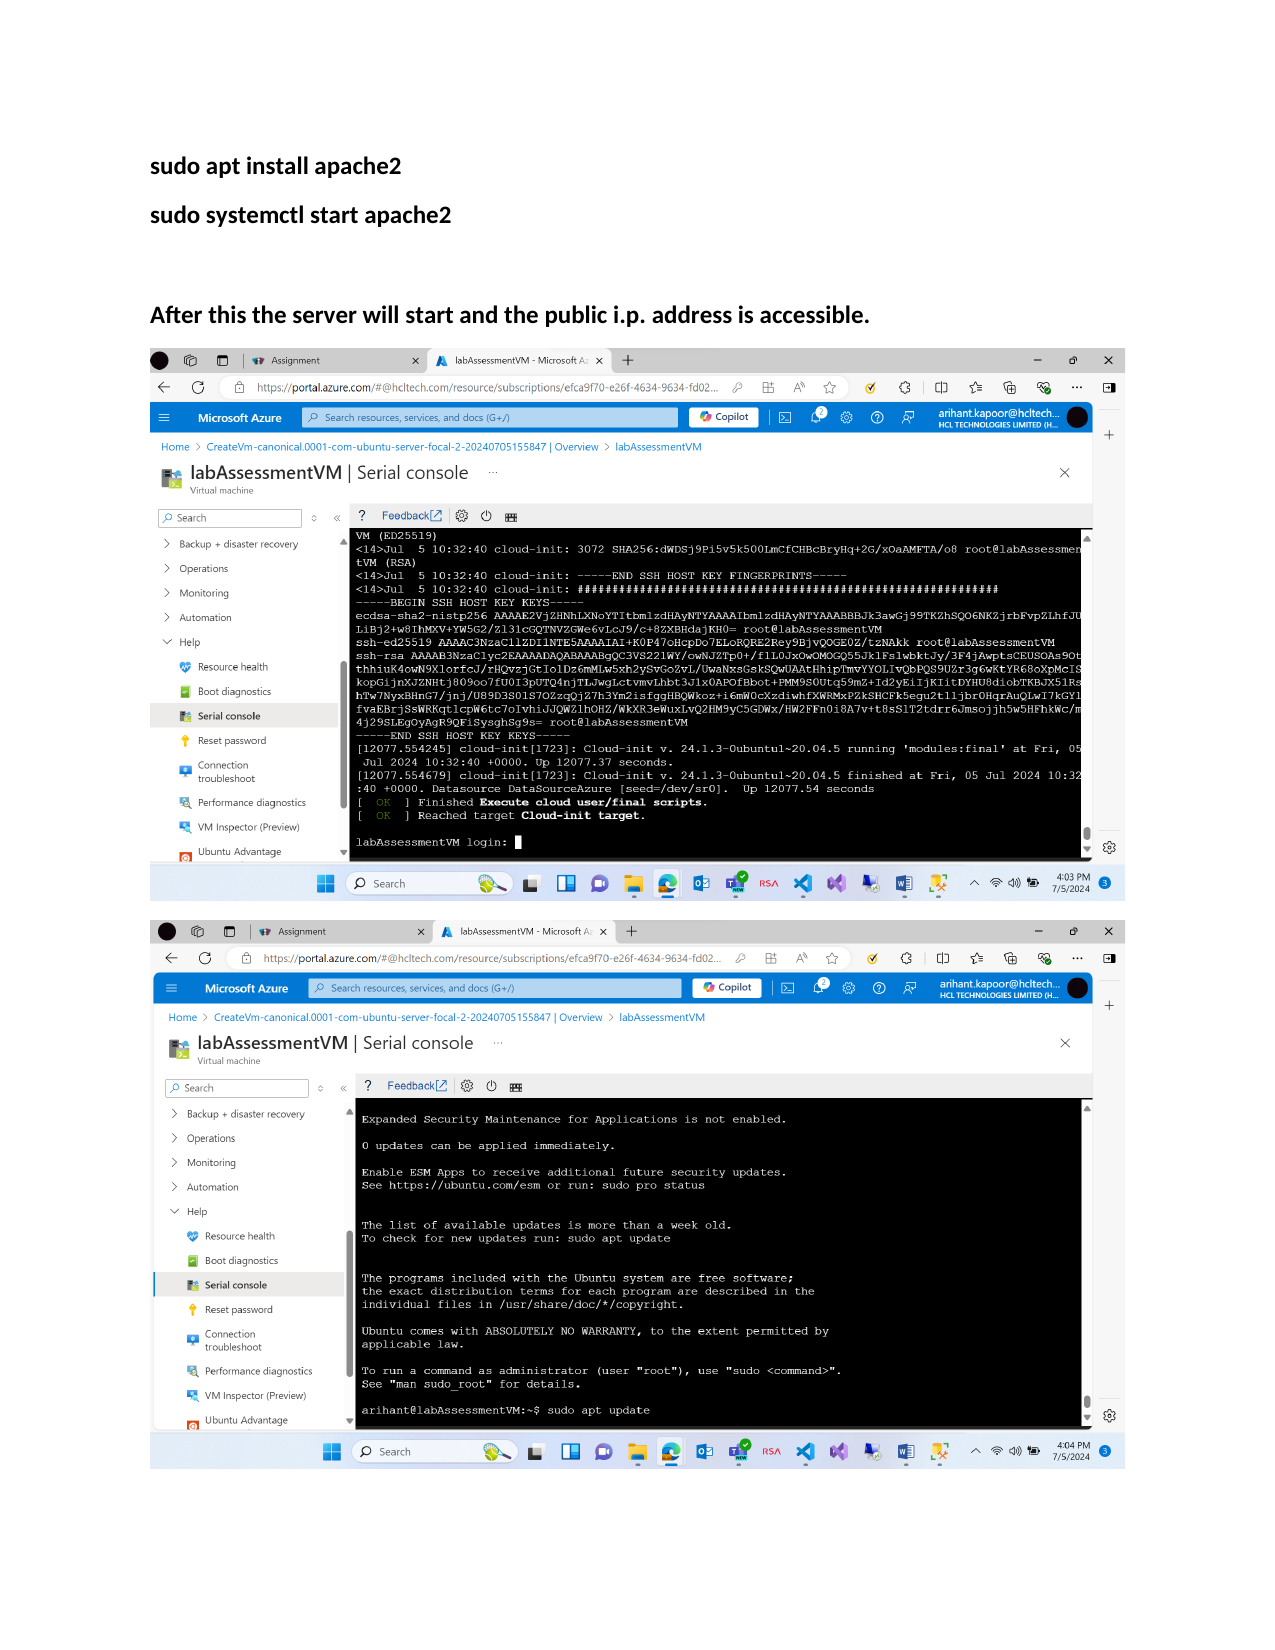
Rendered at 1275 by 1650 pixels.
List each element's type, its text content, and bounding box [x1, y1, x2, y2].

text sudo apt install apache2 [150, 150, 1125, 181]
text sudo systemctl start apache2 [150, 199, 1125, 230]
picture [150, 920, 1125, 1469]
picture [150, 348, 1125, 901]
text After this the server will start and the public i.p. address is accessible. [150, 299, 1125, 329]
